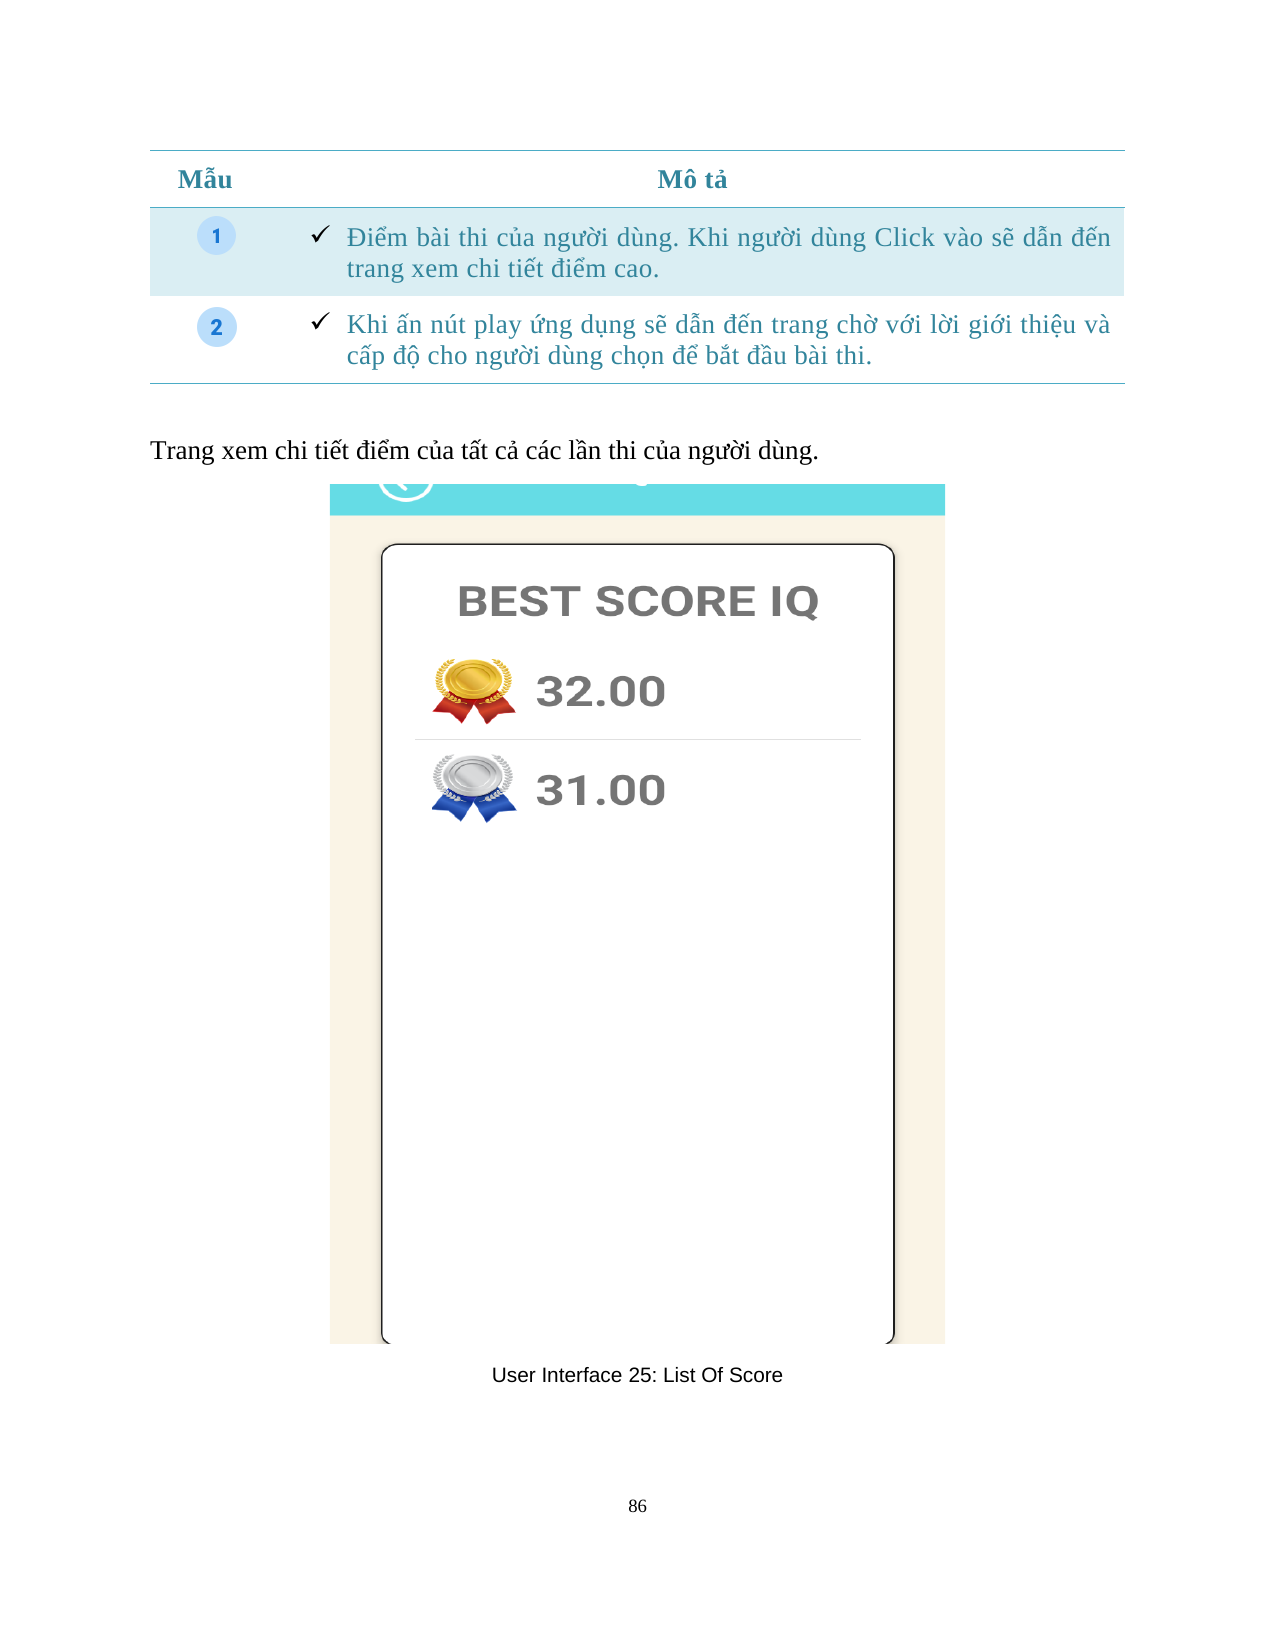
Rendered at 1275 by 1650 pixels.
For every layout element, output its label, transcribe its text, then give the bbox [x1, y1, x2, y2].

table_cell Điểm bài thi của người dùng. Khi người dùng Click vào sẽ dẫn đến trang xem chi tiết điểm cao. [260, 208, 1124, 296]
table_header Mô tả [260, 151, 1124, 207]
table_cell [150, 208, 260, 296]
picture [329, 484, 946, 1344]
table_header Mẫu [150, 151, 260, 207]
text Trang xem chi tiết điểm của tất cả các lần thi của người dùng. [150, 434, 1125, 465]
table_cell [150, 296, 260, 383]
picture [193, 212, 239, 258]
picture [193, 303, 241, 351]
table_cell Khi ấn nút play ứng dụng sẽ dẫn đến trang chờ với lời giới thiệu và cấp độ cho người dùng chọn để bắt đầu bài thi. [260, 296, 1124, 383]
